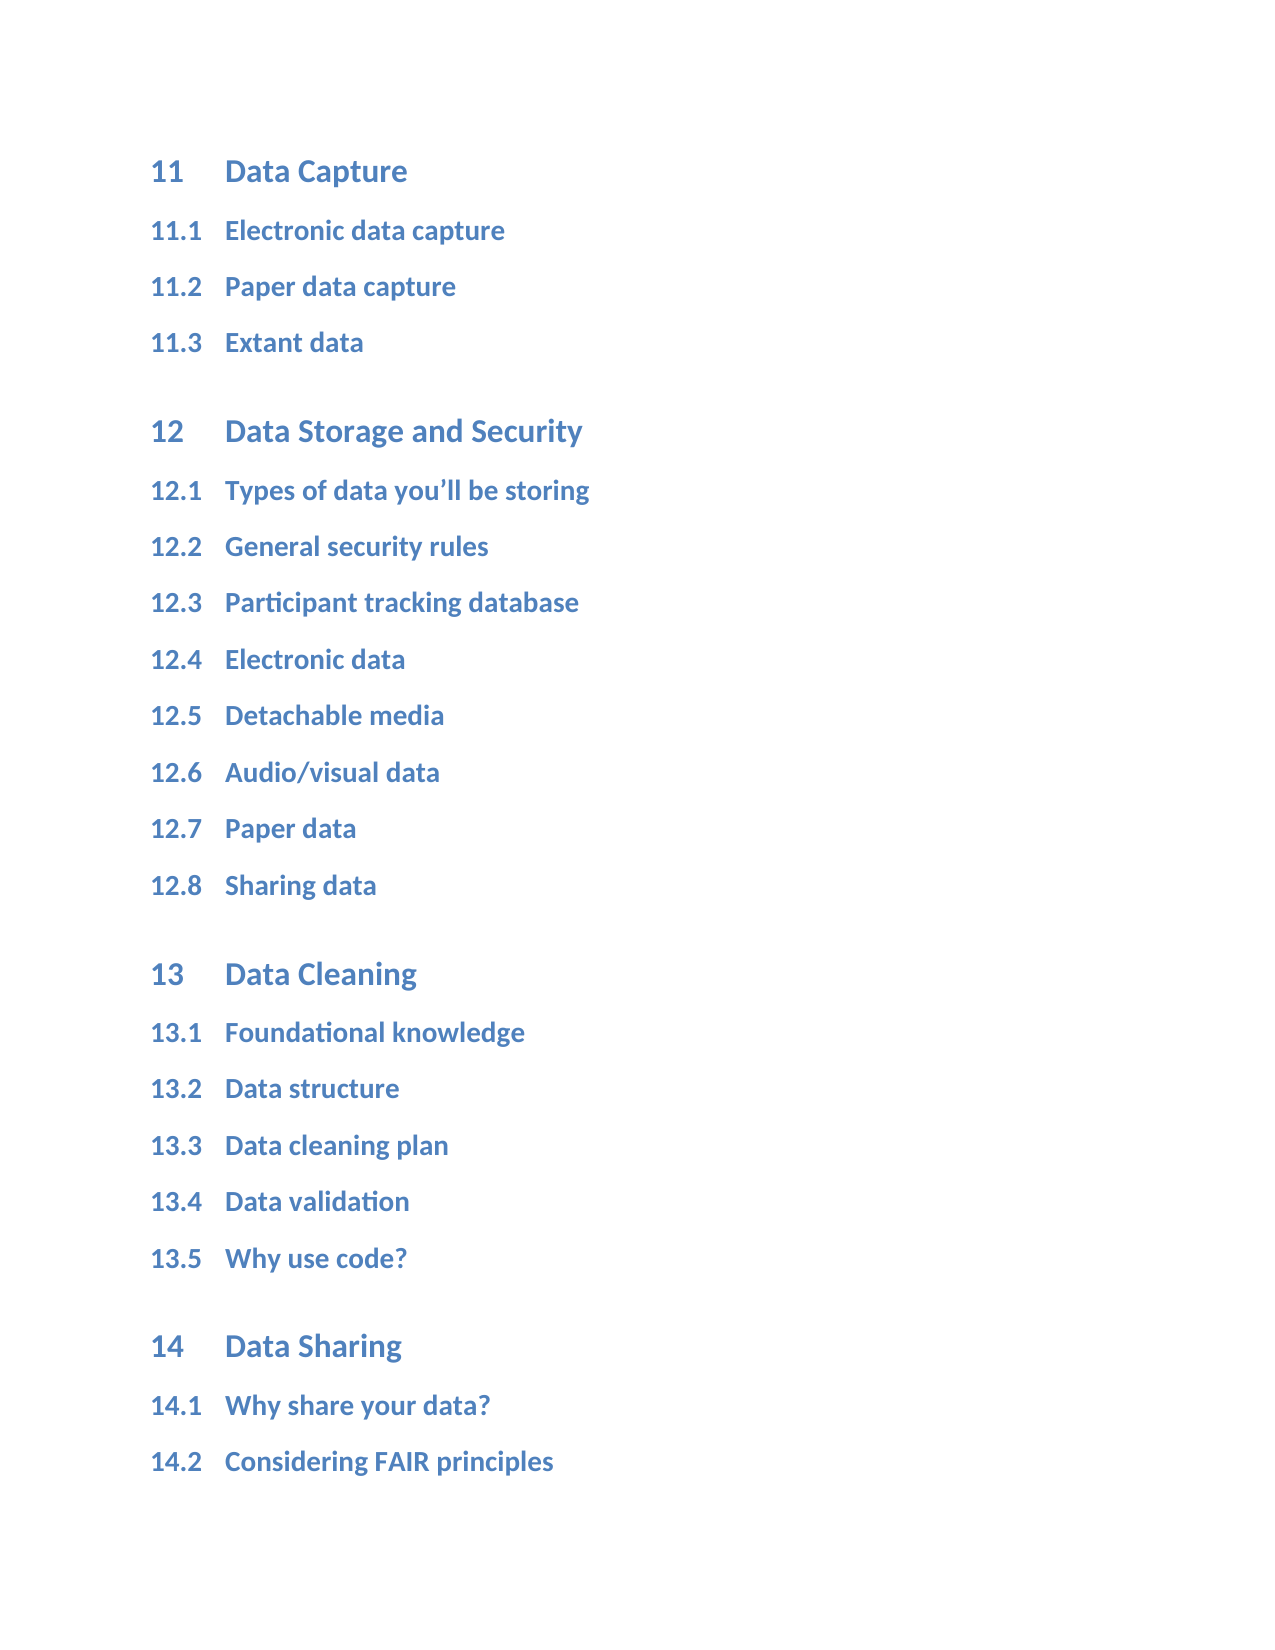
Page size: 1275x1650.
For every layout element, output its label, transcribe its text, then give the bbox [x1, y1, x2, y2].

subtitle 12.4 Electronic data [150, 641, 1125, 677]
subtitle 12.7 Paper data [150, 810, 1125, 846]
subtitle 13 Data Cleaning [150, 952, 1125, 993]
subtitle 13.3 Data cleaning plan [150, 1127, 1125, 1163]
subtitle 13.2 Data structure [150, 1071, 1125, 1106]
subtitle 13.1 Foundational knowledge [150, 1014, 1125, 1050]
subtitle 12.6 Audio/visual data [150, 754, 1125, 789]
subtitle 12.3 Participant tracking database [150, 584, 1125, 620]
subtitle 11 Data Capture [150, 150, 1125, 191]
subtitle 11.3 Extant data [150, 324, 1125, 360]
subtitle 13.4 Data validation [150, 1183, 1125, 1219]
subtitle 12.8 Sharing data [150, 867, 1125, 902]
subtitle 12.1 Types of data you’ll be storing [150, 472, 1125, 507]
subtitle 13.5 Why use code? [150, 1240, 1125, 1276]
subtitle 12 Data Storage and Security [150, 410, 1125, 451]
subtitle 14.2 Considering FAIR principles [150, 1443, 1125, 1479]
subtitle 14 Data Sharing [150, 1326, 1125, 1366]
subtitle 12.5 Detachable media [150, 697, 1125, 733]
subtitle 11.2 Paper data capture [150, 268, 1125, 304]
subtitle 11.1 Electronic data capture [150, 212, 1125, 247]
subtitle 14.1 Why share your data? [150, 1387, 1125, 1423]
subtitle 12.2 General security rules [150, 528, 1125, 564]
